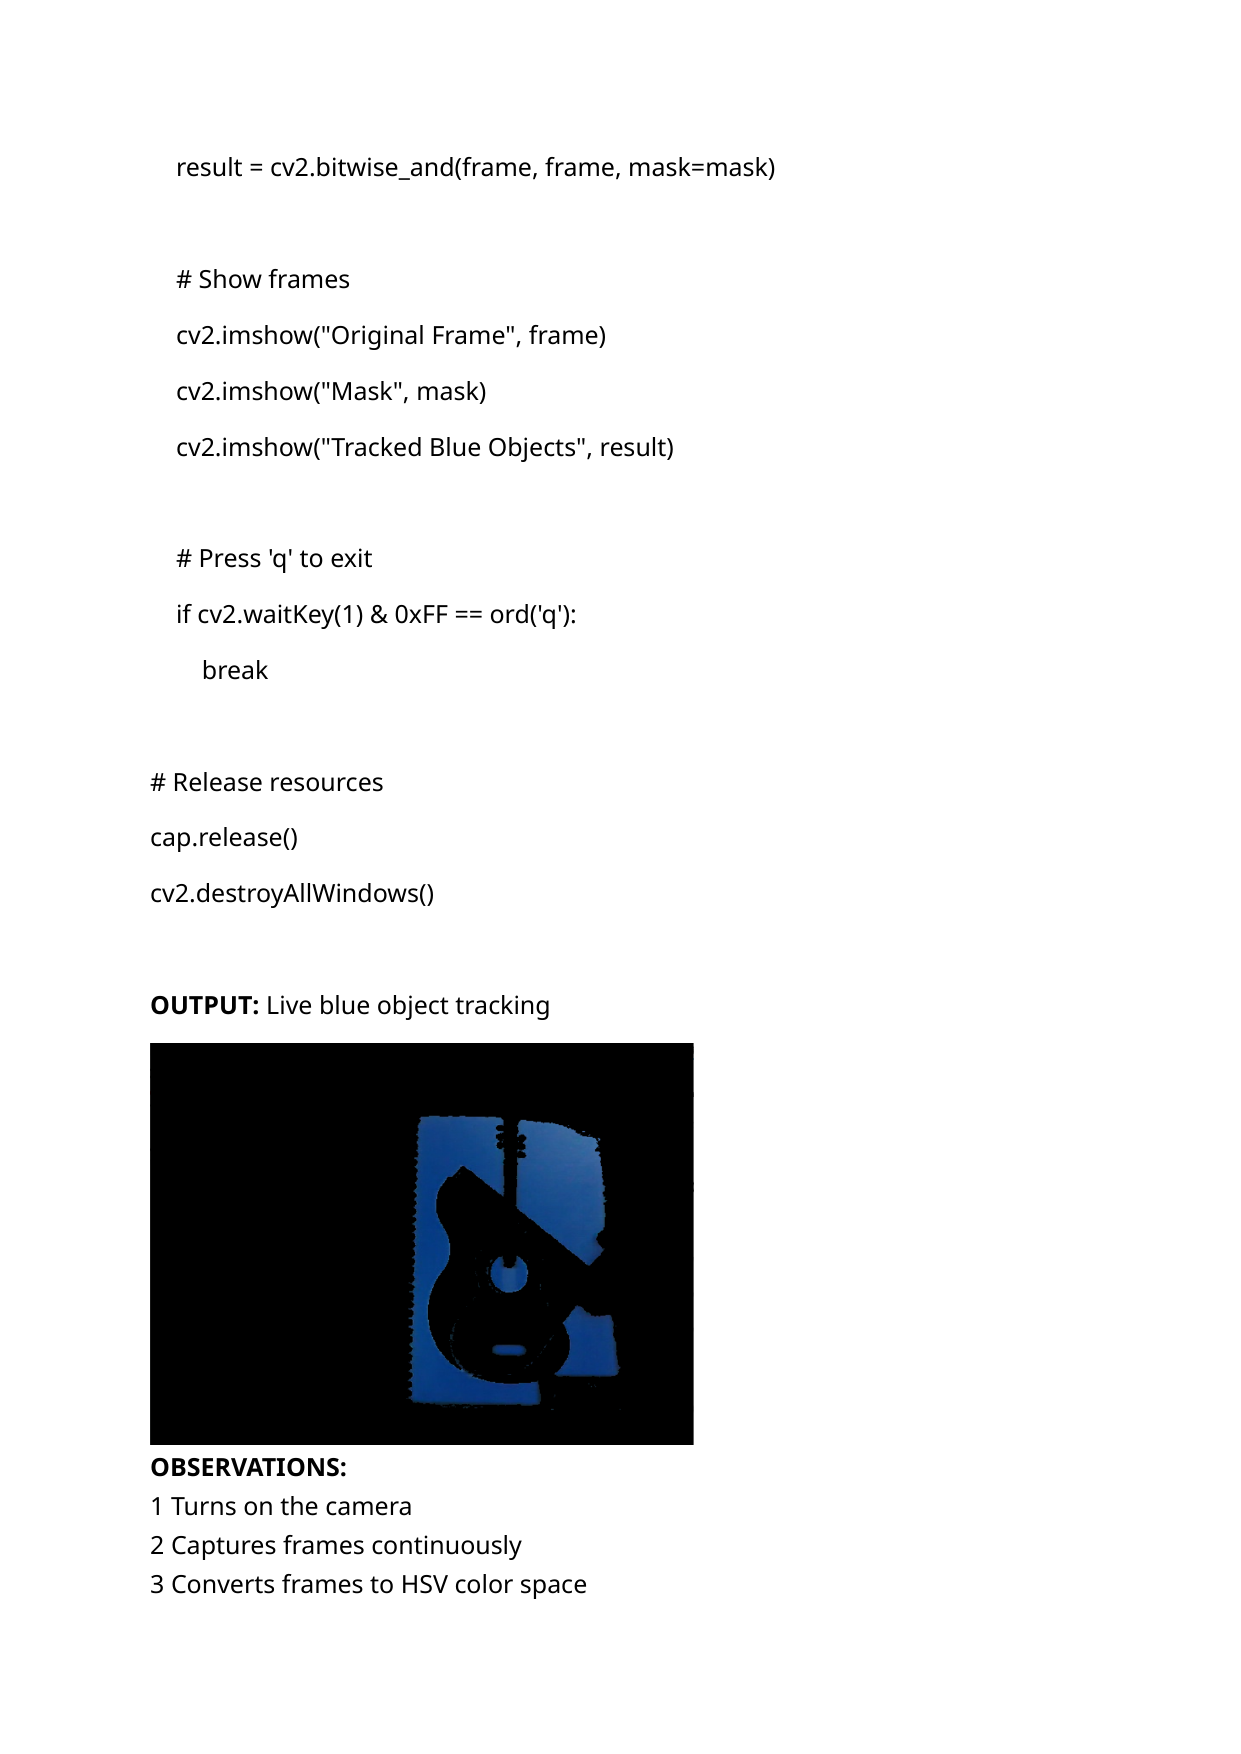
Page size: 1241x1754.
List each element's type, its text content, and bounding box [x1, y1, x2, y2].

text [150, 1043, 1090, 1601]
text if cv2.waitKey(1) & 0xFF == ord('q'): [150, 597, 1090, 631]
text cap.release() [150, 820, 1090, 854]
picture [150, 1043, 694, 1445]
text result = cv2.bitwise_and(frame, frame, mask=mask) [150, 150, 1090, 184]
text cv2.imshow("Tracked Blue Objects", result) [150, 429, 1090, 463]
text # Show frames [150, 262, 1090, 296]
text break [150, 652, 1090, 687]
text # Press 'q' to exit [150, 541, 1090, 575]
text # Release resources [150, 764, 1090, 798]
text cv2.imshow("Mask", mask) [150, 373, 1090, 407]
text cv2.destroyAllWindows() [150, 876, 1090, 910]
text OUTPUT: Live blue object tracking [150, 987, 1090, 1022]
text cv2.imshow("Original Frame", frame) [150, 317, 1090, 352]
